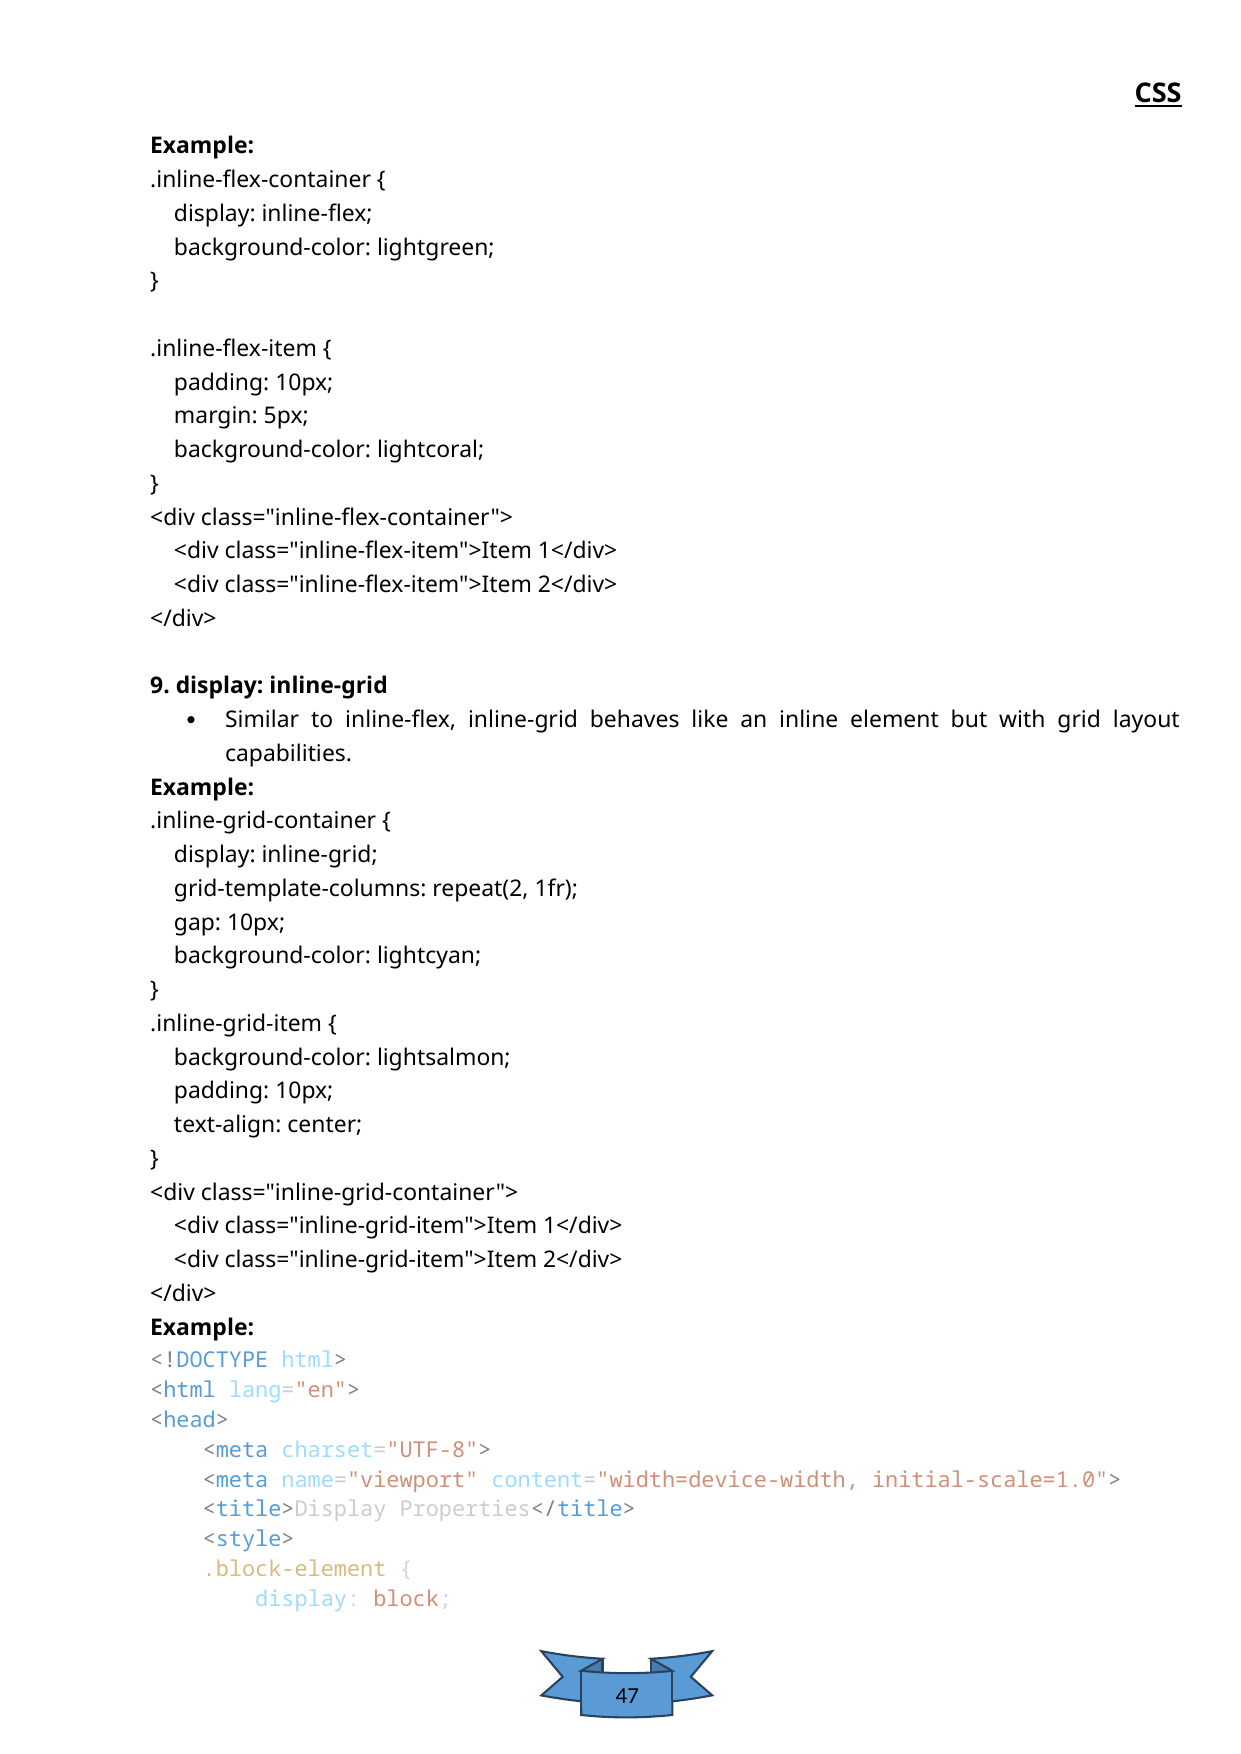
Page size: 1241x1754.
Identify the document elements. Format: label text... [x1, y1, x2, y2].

text margin: 5px; [150, 399, 1181, 431]
text <meta charset="UTF-8"> [150, 1434, 1181, 1463]
text <title>Display Properties</title> [150, 1493, 1181, 1523]
text } [150, 264, 1181, 296]
text text-align: center; [150, 1108, 1181, 1139]
text <!DOCTYPE html> [150, 1344, 1181, 1374]
text Example: [150, 1311, 1181, 1342]
text .inline-flex-container { [150, 163, 1181, 194]
text 9. display: inline-grid [150, 669, 1181, 701]
text } [150, 973, 1181, 1004]
text <meta name="viewport" content="width=device-width, initial-scale=1.0"> [150, 1463, 1181, 1493]
text } [150, 467, 1181, 498]
text grid-template-columns: repeat(2, 1fr); [150, 872, 1181, 903]
text <head> [150, 1404, 1181, 1434]
text <div class="inline-flex-item">Item 2</div> [150, 568, 1181, 599]
text display: block; [150, 1583, 1181, 1612]
text <div class="inline-grid-item">Item 2</div> [150, 1243, 1181, 1274]
text padding: 10px; [150, 366, 1181, 397]
text .inline-grid-item { [150, 1007, 1181, 1038]
text background-color: lightcyan; [150, 939, 1181, 971]
text </div> [150, 602, 1181, 633]
text <div class="inline-flex-item">Item 1</div> [150, 534, 1181, 566]
text <div class="inline-grid-item">Item 1</div> [150, 1209, 1181, 1241]
text background-color: lightgreen; [150, 231, 1181, 262]
text .block-element { [150, 1553, 1181, 1583]
text .inline-grid-container { [150, 804, 1181, 836]
text display: inline-flex; [150, 197, 1181, 228]
text Example: [150, 771, 1181, 802]
text padding: 10px; [150, 1074, 1181, 1106]
list Similar to inline-flex, inline-grid behaves like an inline element but with grid layout capabilities. [187, 703, 1181, 768]
text display: inline-grid; [150, 838, 1181, 869]
text </div> [150, 1277, 1181, 1308]
text .inline-flex-item { [150, 332, 1181, 363]
text background-color: lightsalmon; [150, 1041, 1181, 1072]
text background-color: lightcoral; [150, 433, 1181, 464]
text <div class="inline-grid-container"> [150, 1176, 1181, 1207]
text Example: [150, 129, 1181, 161]
text <div class="inline-flex-container"> [150, 501, 1181, 532]
text <style> [150, 1523, 1181, 1553]
text <html lang="en"> [150, 1374, 1181, 1404]
text } [150, 1142, 1181, 1173]
text gap: 10px; [150, 906, 1181, 937]
